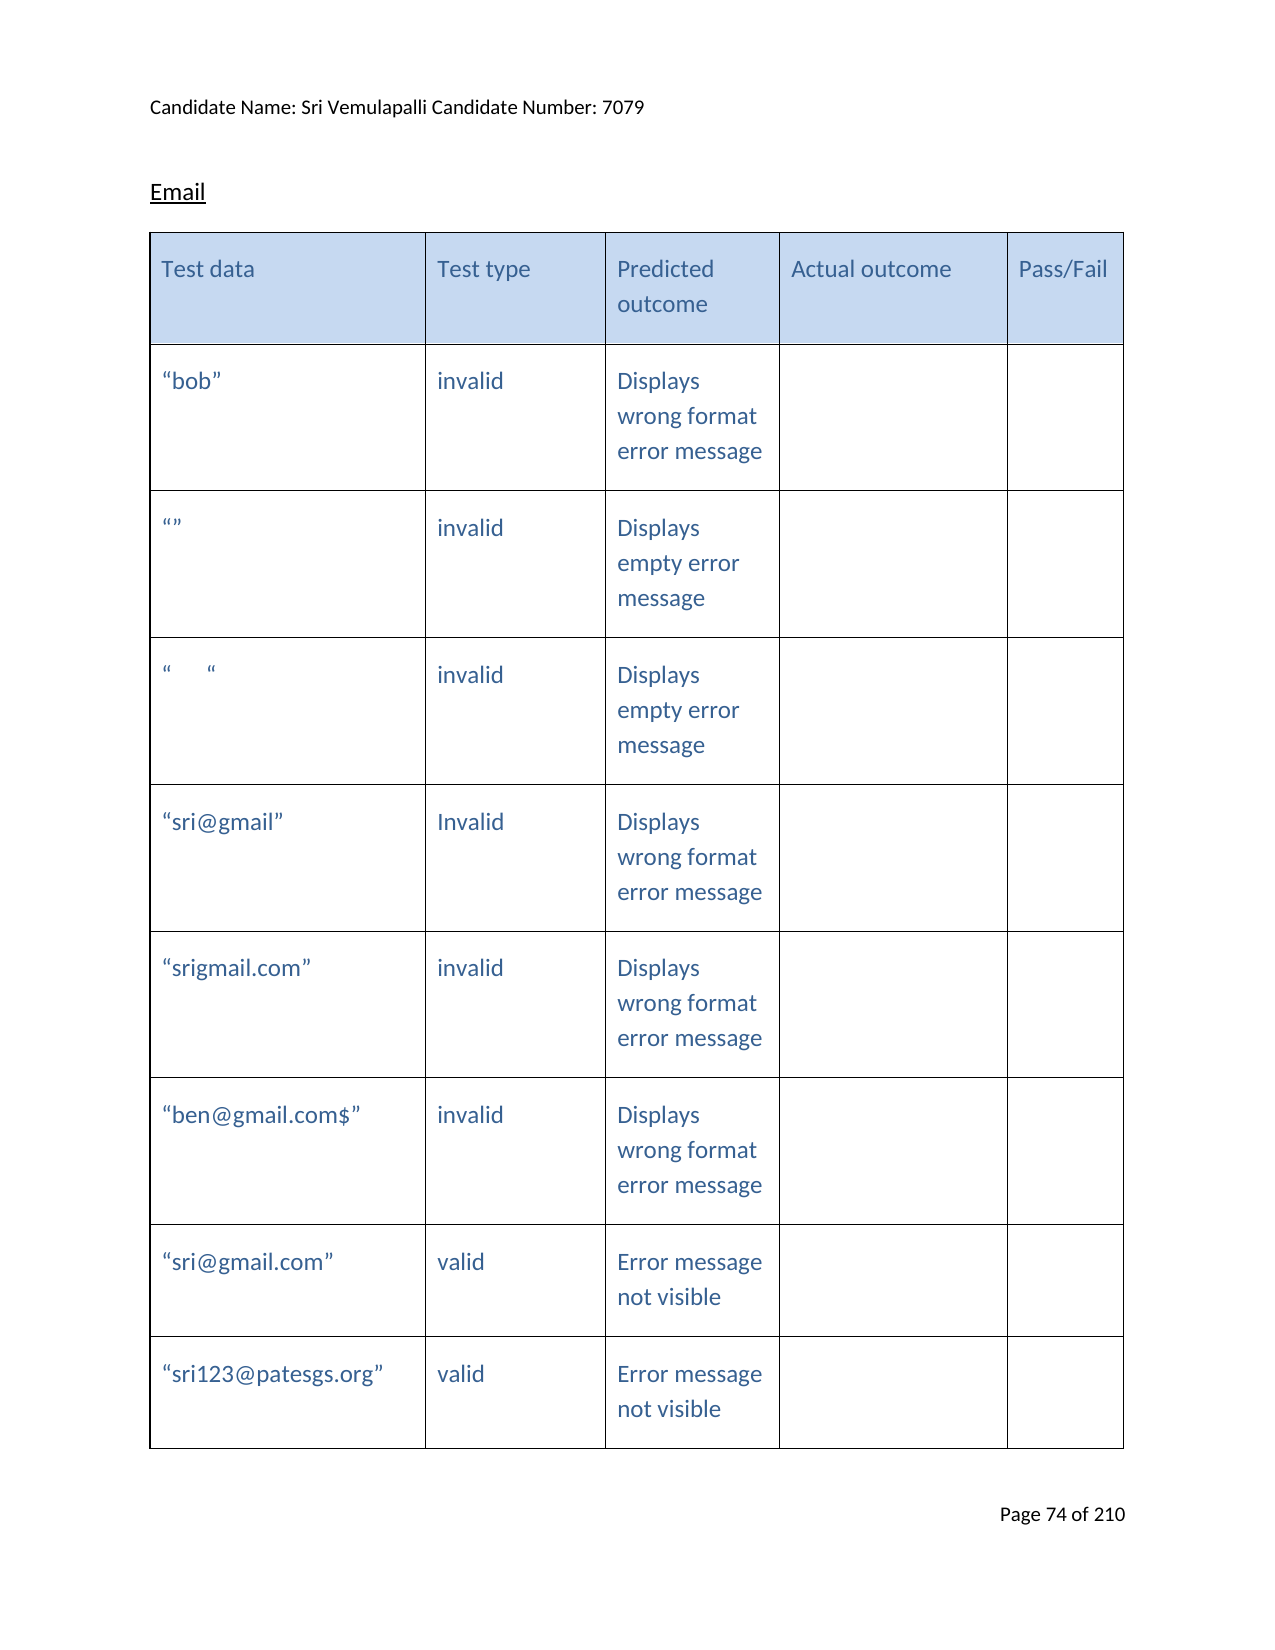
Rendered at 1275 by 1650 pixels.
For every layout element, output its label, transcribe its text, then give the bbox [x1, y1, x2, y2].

table_cell “” [151, 491, 425, 637]
table_header Test type [426, 233, 605, 343]
table_cell invalid [426, 932, 605, 1077]
table_cell “sri@gmail.com” [151, 1225, 425, 1336]
table_cell [1008, 1078, 1123, 1224]
table_cell Error message not visible [606, 1225, 779, 1336]
table_cell Displays wrong format error message [606, 345, 779, 490]
table_cell Error message not visible [606, 1337, 779, 1448]
table_cell Displays empty error message [606, 638, 779, 784]
table_cell Displays empty error message [606, 491, 779, 637]
table_cell [1008, 1337, 1123, 1448]
table_cell “sri123@patesgs.org” [151, 1337, 425, 1448]
table_cell [780, 785, 1007, 931]
table_cell [780, 638, 1007, 784]
table_cell [1008, 491, 1123, 637]
table_header Pass/Fail [1008, 233, 1123, 343]
table_cell “ben@gmail.com$” [151, 1078, 425, 1224]
table_cell Displays wrong format error message [606, 932, 779, 1077]
table_cell [780, 1225, 1007, 1336]
table_cell [780, 1078, 1007, 1224]
table_cell “ “ [151, 638, 425, 784]
table_header Predicted outcome [606, 233, 779, 343]
table_cell [1008, 785, 1123, 931]
table_cell [1008, 1225, 1123, 1336]
table_cell invalid [426, 345, 605, 490]
text Email [150, 176, 1125, 206]
table_cell invalid [426, 491, 605, 637]
table_cell invalid [426, 1078, 605, 1224]
table_cell valid [426, 1225, 605, 1336]
table_cell valid [426, 1337, 605, 1448]
table_cell “sri@gmail” [151, 785, 425, 931]
table_cell [780, 345, 1007, 490]
table_cell invalid [426, 638, 605, 784]
table_cell “bob” [151, 345, 425, 490]
table_cell [780, 491, 1007, 637]
table_cell [1008, 932, 1123, 1077]
table_cell Displays wrong format error message [606, 1078, 779, 1224]
table_cell [1008, 345, 1123, 490]
table_cell Displays wrong format error message [606, 785, 779, 931]
table_header Test data [151, 233, 425, 343]
table_header Actual outcome [780, 233, 1007, 343]
table_cell [780, 932, 1007, 1077]
table_cell Invalid [426, 785, 605, 931]
table_cell [1008, 638, 1123, 784]
table_cell [780, 1337, 1007, 1448]
table_cell “srigmail.com” [151, 932, 425, 1077]
